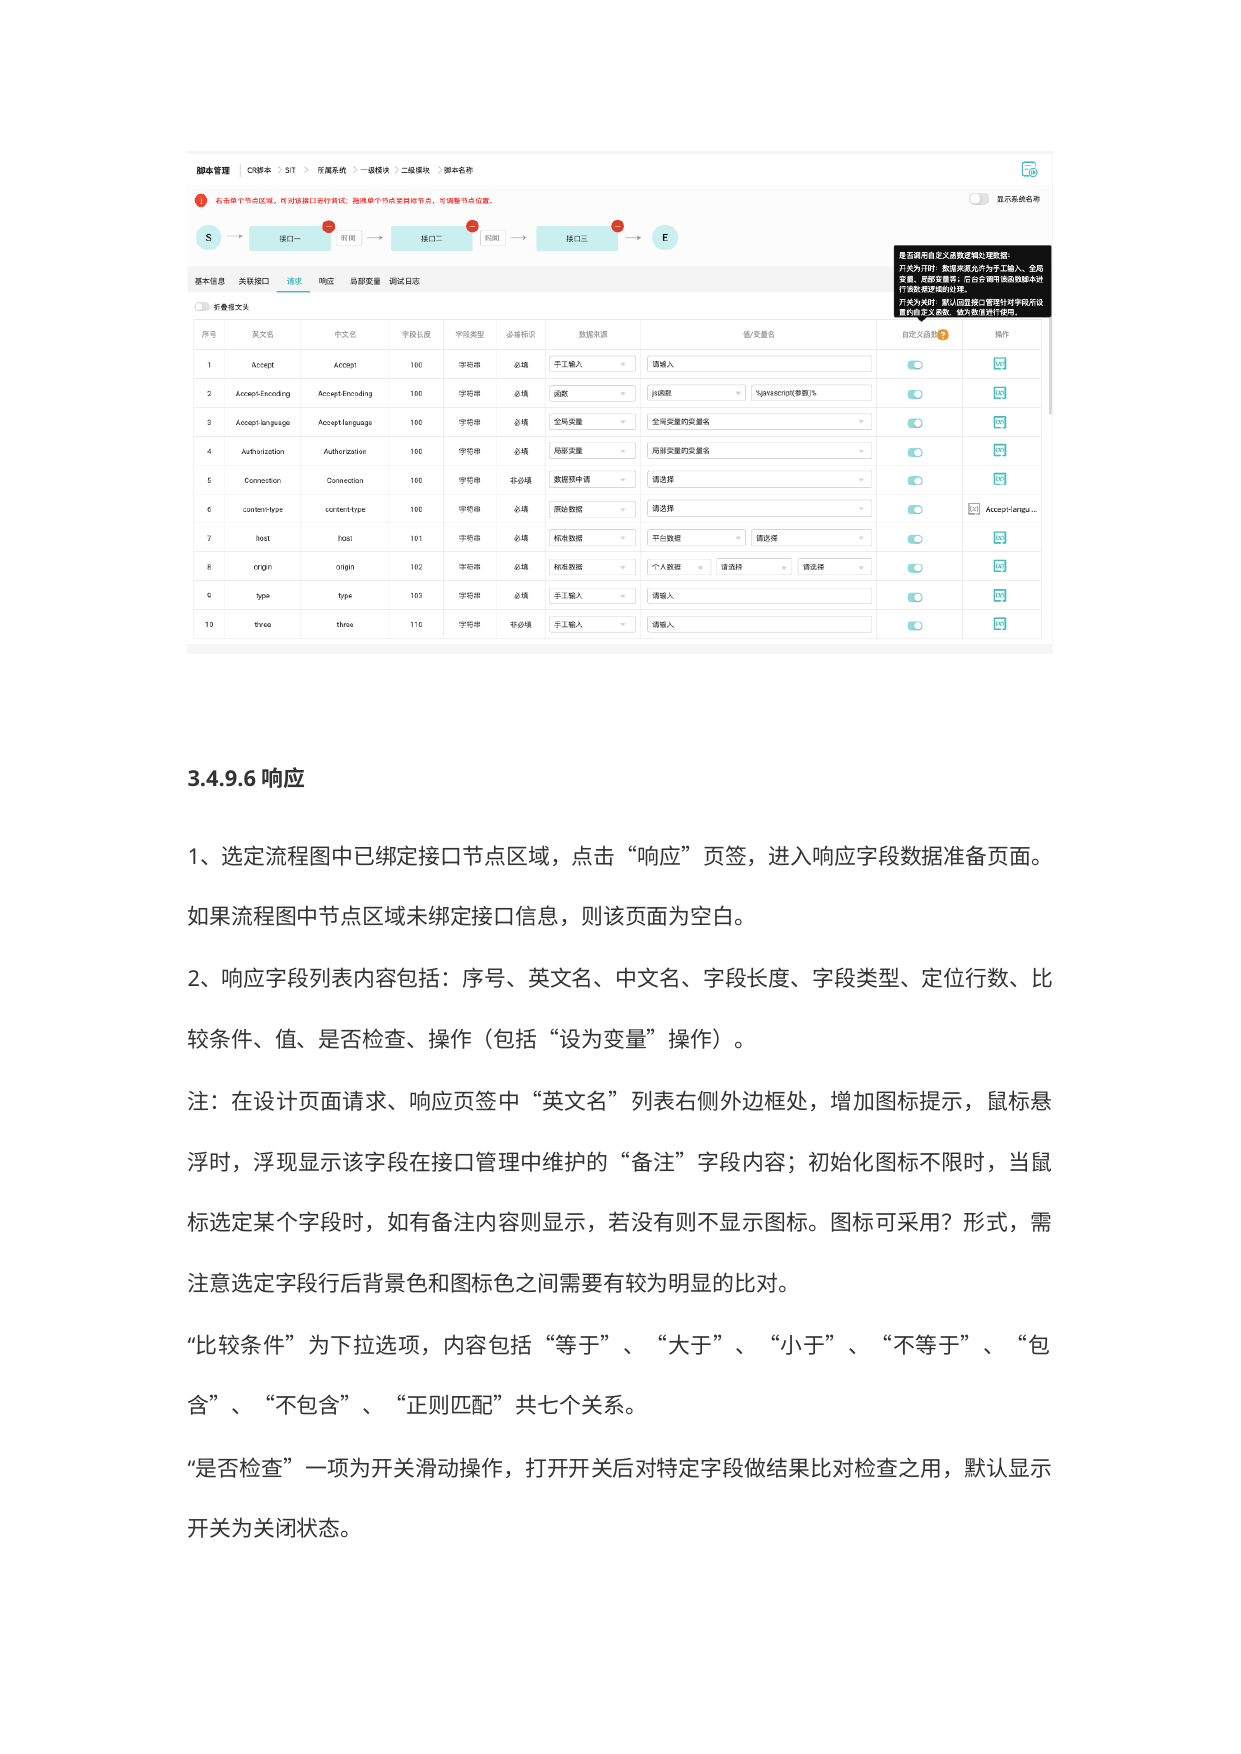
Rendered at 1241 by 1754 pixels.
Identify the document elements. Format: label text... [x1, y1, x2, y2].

list 1、选定流程图中已绑定接口节点区域，点击“响应”页签，进入响应字段数据准备页面。如果流程图中节点区域未绑定接口信息，则该页面为空白。 [187, 834, 1053, 935]
list 2、响应字段列表内容包括：序号、英文名、中文名、字段长度、字段类型、定位行数、比较条件、值、是否检查、操作（包括“设为变量”操作）。 [187, 957, 1053, 1058]
list “比较条件”为下拉选项，内容包括“等于”、“大于”、“小于”、“不等于”、“包含”、“不包含”、“正则匹配”共七个关系。 [187, 1324, 1053, 1424]
list “是否检查”一项为开关滑动操作，打开开关后对特定字段做结果比对检查之用，默认显示开关为关闭状态。 [187, 1446, 1053, 1547]
subtitle 3.4.9.6 响应 [187, 758, 1053, 798]
list 注：在设计页面请求、响应页签中“英文名”列表右侧外边框处，增加图标提示，鼠标悬浮时，浮现显示该字段在接口管理中维护的“备注”字段内容；初始化图标不限时，当鼠标选定某个字段时，如有备注内容则显示，若没有则不显示图标。图标可采用？形式，需注意选定字段行后背景色和图标色之间需要有较为明显的比对。 [187, 1080, 1053, 1302]
picture [187, 151, 1053, 654]
